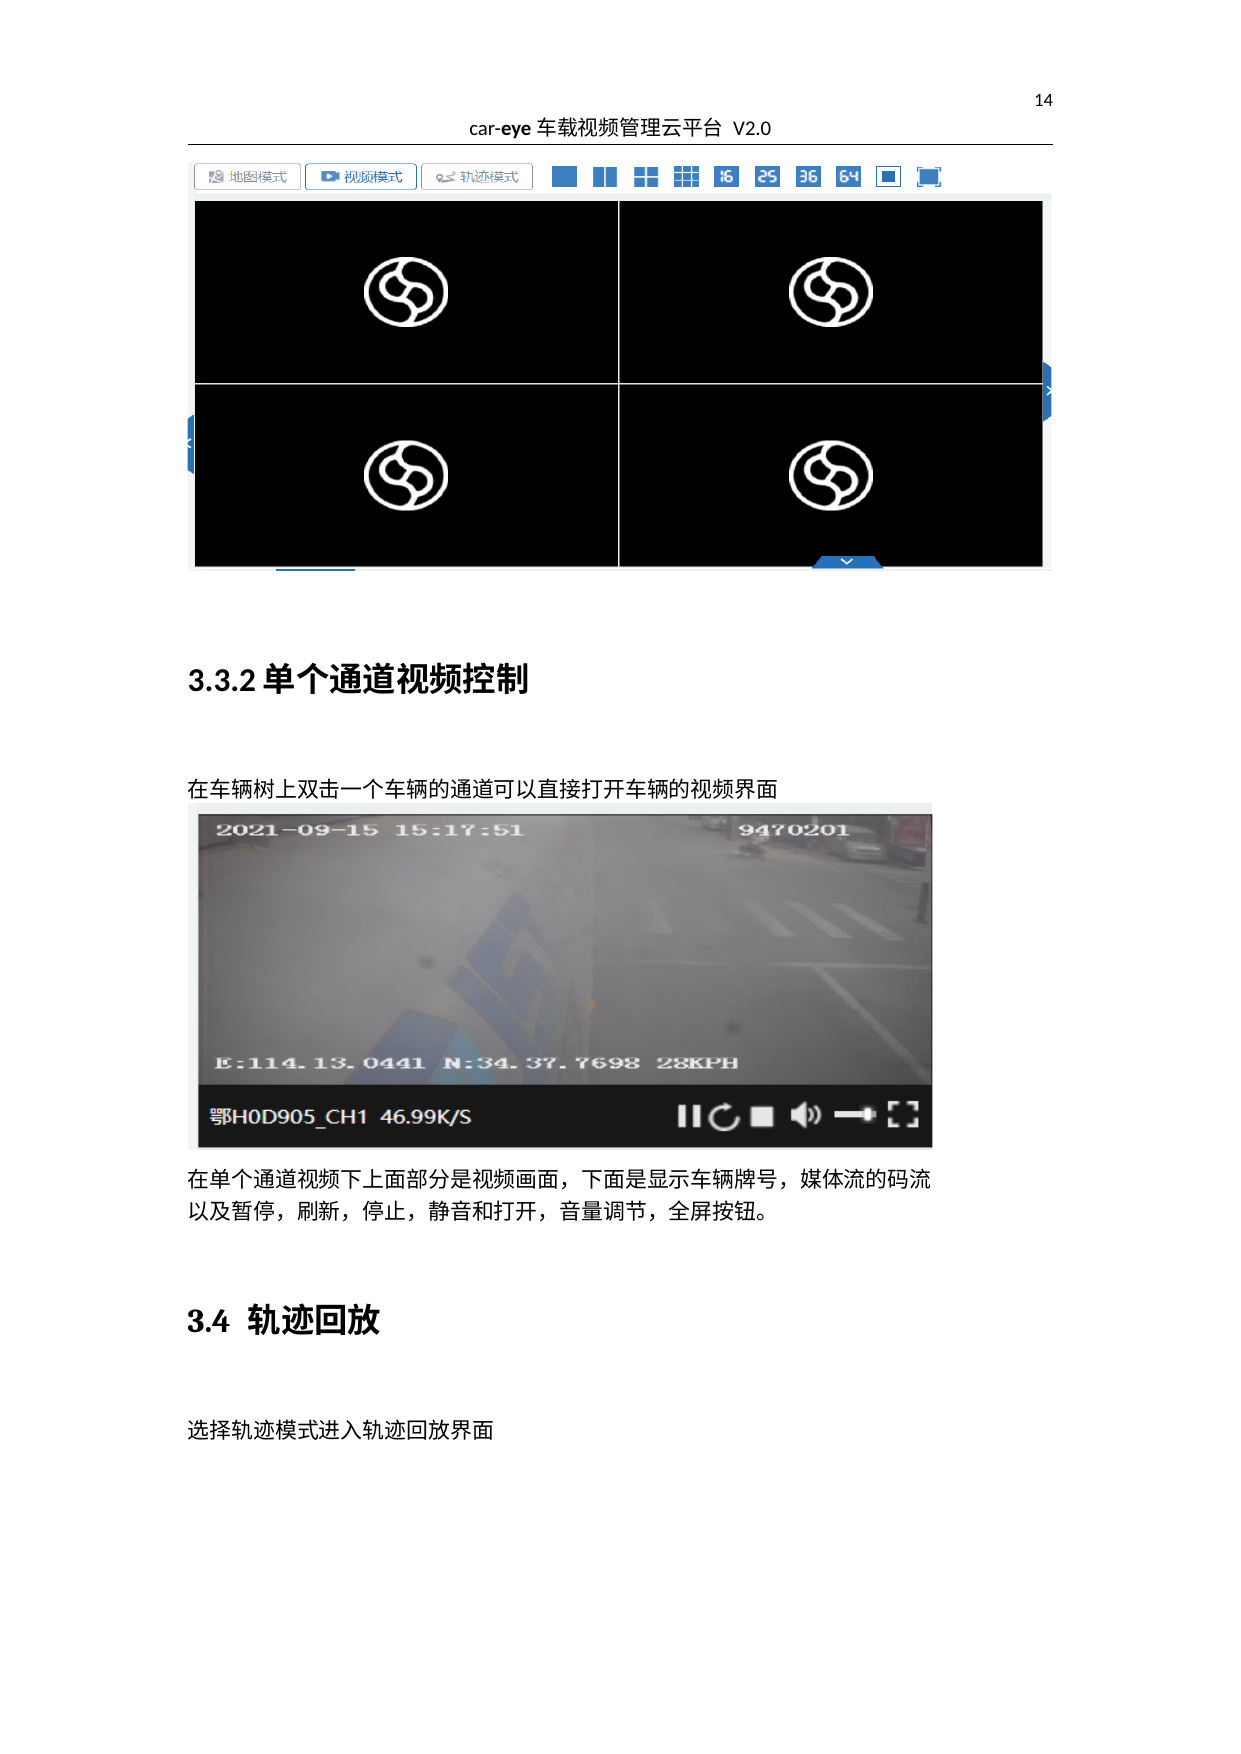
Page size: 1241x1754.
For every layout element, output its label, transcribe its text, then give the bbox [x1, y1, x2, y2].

text 以及暂停，刷新，停止，静音和打开，音量调节，全屏按钮。 [187, 1194, 1053, 1226]
subtitle 轨迹回放 [187, 1286, 1053, 1351]
text 在单个通道视频下上面部分是视频画面，下面是显示车辆牌号，媒体流的码流 [187, 1161, 1053, 1194]
text 选择轨迹模式进入轨迹回放界面 [187, 1413, 1053, 1446]
subtitle 单个通道视频控制 [187, 644, 1053, 709]
picture [187, 803, 933, 1150]
text 在车辆树上双击一个车辆的通道可以直接打开车辆的视频界面 [187, 771, 1053, 804]
picture [187, 162, 1052, 571]
